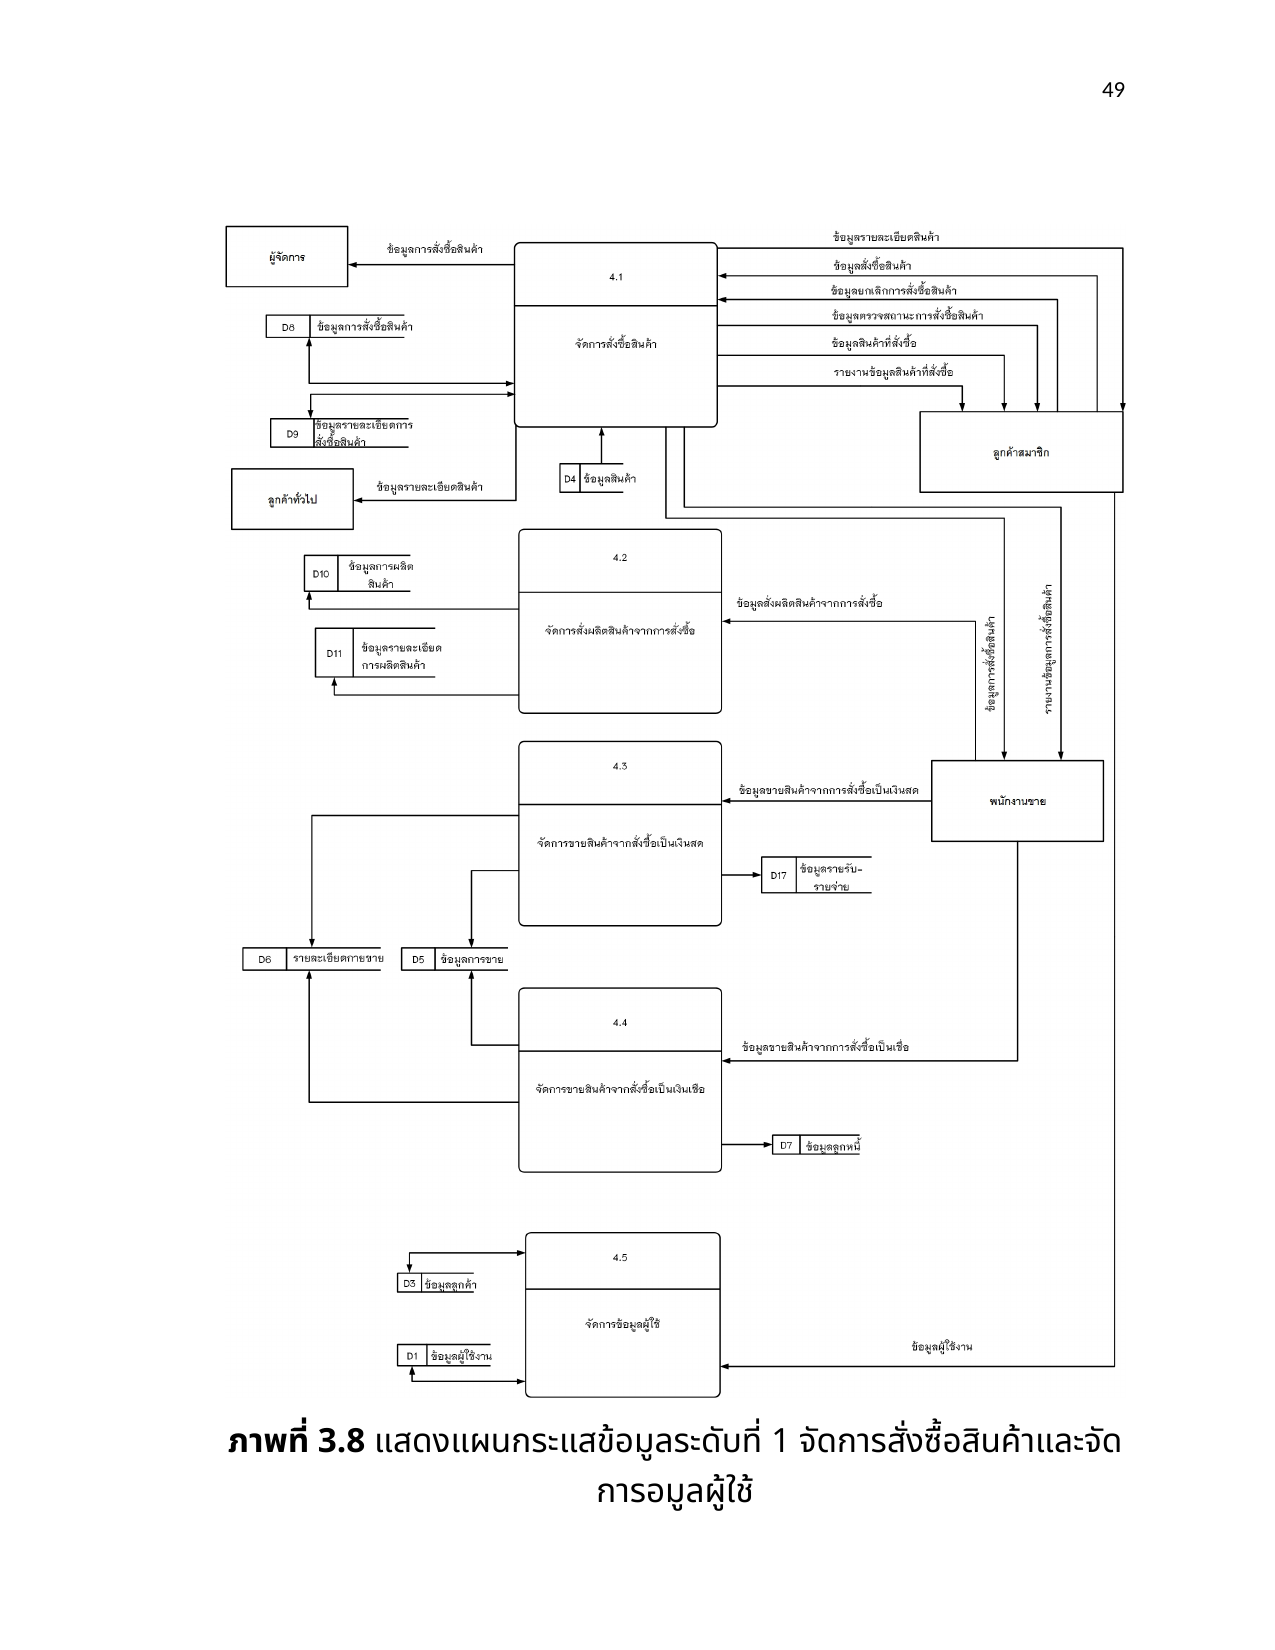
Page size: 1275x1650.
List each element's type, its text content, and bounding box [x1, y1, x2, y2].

picture [225, 224, 1126, 1398]
text ภาพที่ 3.8 แสดงแผนกระแสข้อมูลระดับที่ 1 จัดการสั่งซื้อสินค้าและจัดการอมูลผู้ใช้ [225, 1417, 1125, 1518]
